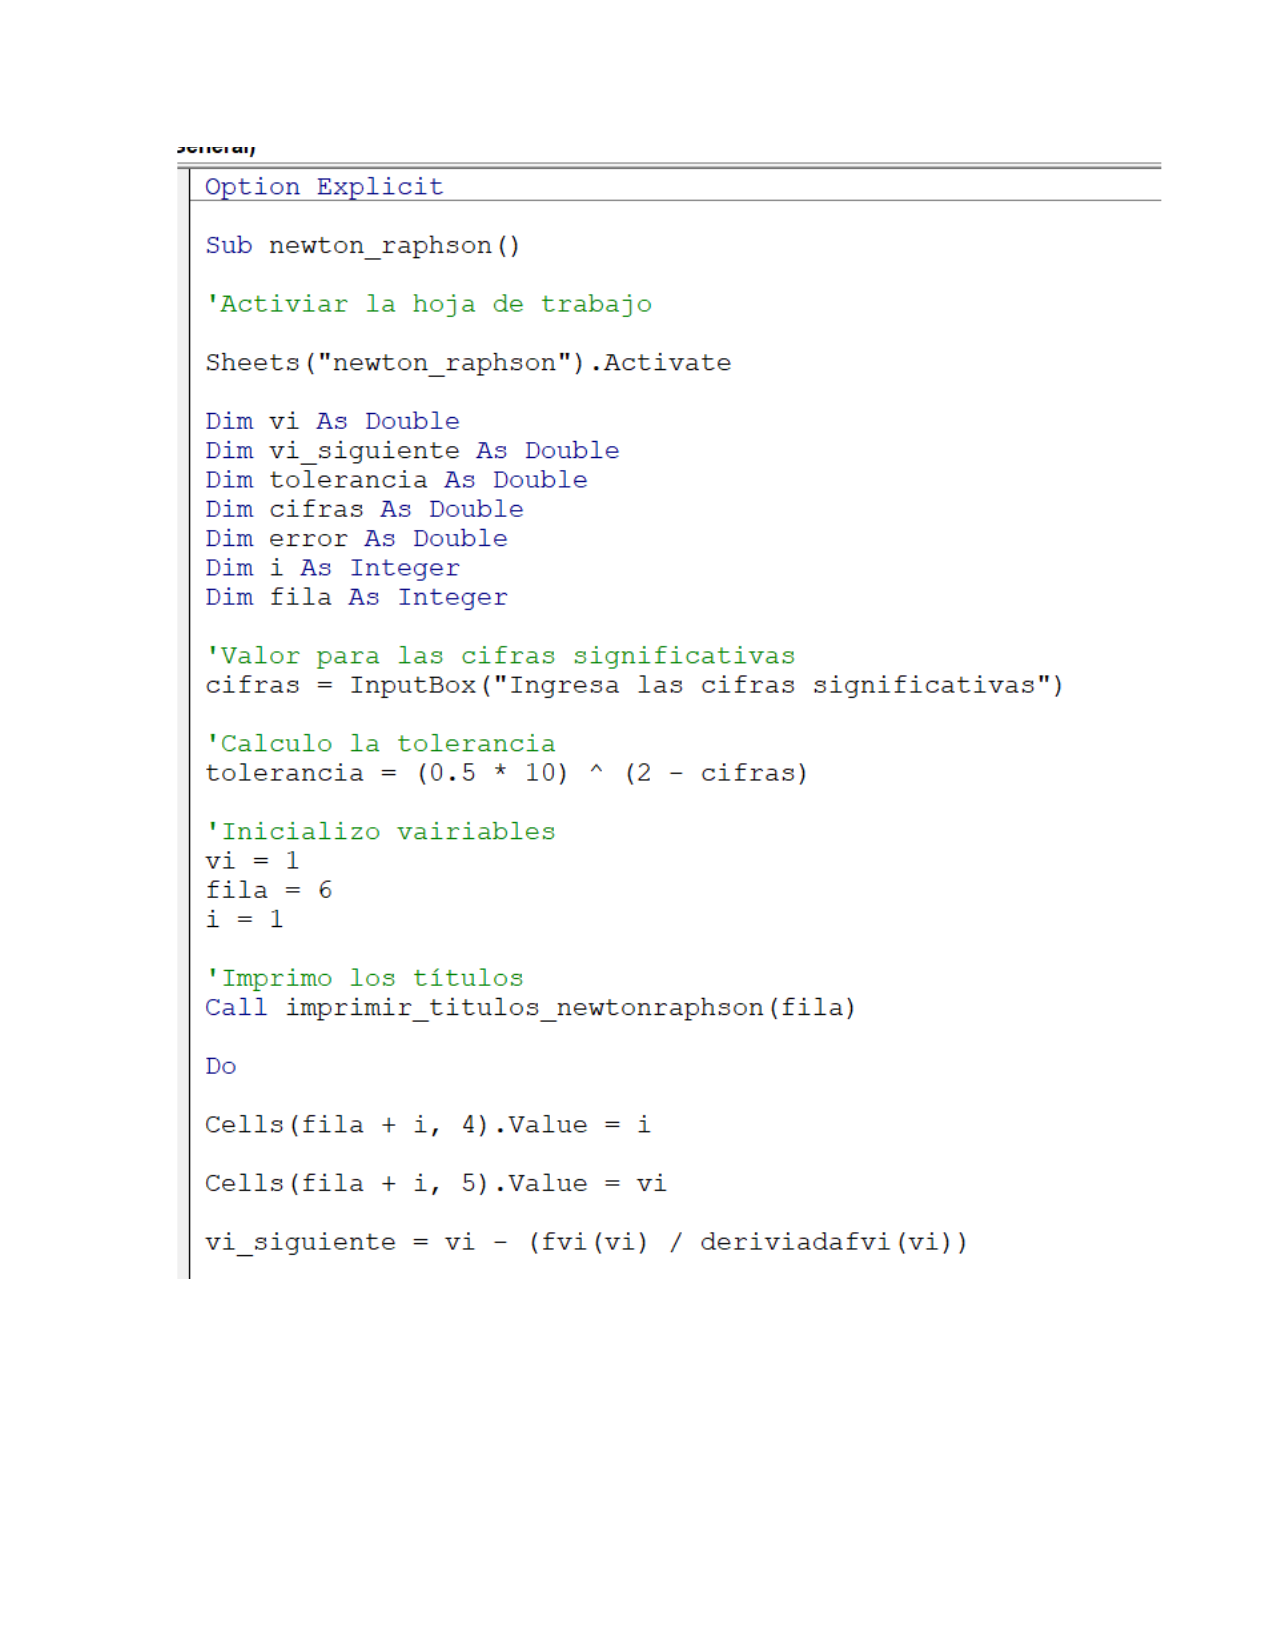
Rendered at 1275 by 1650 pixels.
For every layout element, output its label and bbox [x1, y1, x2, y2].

picture [177, 147, 1162, 1279]
